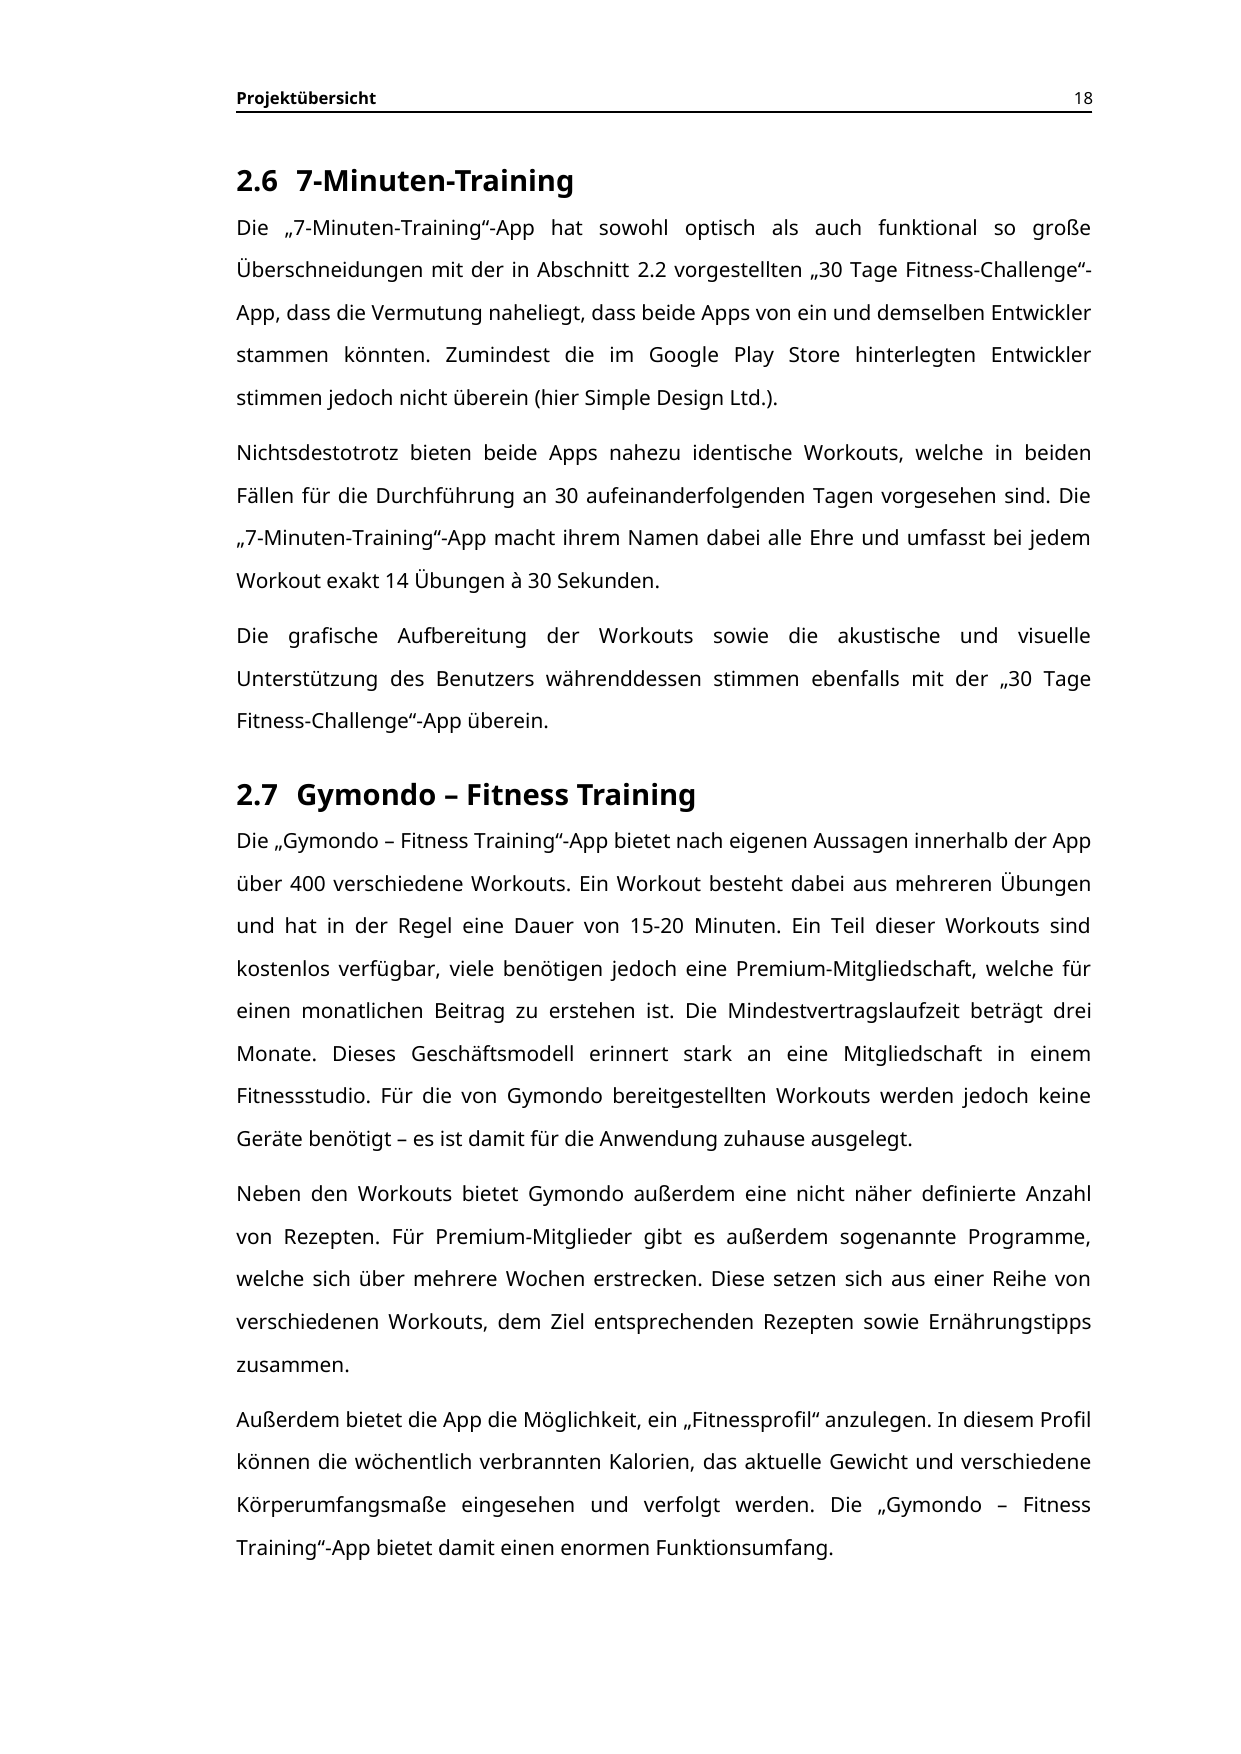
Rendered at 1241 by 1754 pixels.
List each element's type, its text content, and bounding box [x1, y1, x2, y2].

subtitle Gymondo – Fitness Training [236, 774, 1092, 813]
text Die grafische Aufbereitung der Workouts sowie die akustische und visuelle Unterstützung des Benutzers währenddessen stimmen ebenfalls mit der „30 Tage Fitness-Challenge“-App überein. [236, 621, 1092, 735]
text Außerdem bietet die App die Möglichkeit, ein „Fitnessprofil“ anzulegen. In diesem Profil können die wöchentlich verbrannten Kalorien, das aktuelle Gewicht und verschiedene Körperumfangsmaße eingesehen und verfolgt werden. Die „Gymondo – Fitness Training“-App bietet damit einen enormen Funktionsumfang. [236, 1405, 1092, 1561]
text Nichtsdestotrotz bieten beide Apps nahezu identische Workouts, welche in beiden Fällen für die Durchführung an 30 aufeinanderfolgenden Tagen vorgesehen sind. Die „7-Minuten-Training“-App macht ihrem Namen dabei alle Ehre und umfasst bei jedem Workout exakt 14 Übungen à 30 Sekunden. [236, 438, 1092, 594]
text Die „Gymondo – Fitness Training“-App bietet nach eigenen Aussagen innerhalb der App über 400 verschiedene Workouts. Ein Workout besteht dabei aus mehreren Übungen und hat in der Regel eine Dauer von 15-20 Minuten. Ein Teil dieser Workouts sind kostenlos verfügbar, viele benötigen jedoch eine Premium-Mitgliedschaft, welche für einen monatlichen Beitrag zu erstehen ist. Die Mindestvertragslaufzeit beträgt drei Monate. Dieses Geschäftsmodell erinnert stark an eine Mitgliedschaft in einem Fitnessstudio. Für die von Gymondo bereitgestellten Workouts werden jedoch keine Geräte benötigt – es ist damit für die Anwendung zuhause ausgelegt. [236, 826, 1092, 1153]
text Die „7-Minuten-Training“-App hat sowohl optisch als auch funktional so große Überschneidungen mit der in Abschnitt 2.2 vorgestellten „30 Tage Fitness-Challenge“-App, dass die Vermutung naheliegt, dass beide Apps von ein und demselben Entwickler stammen könnten. Zumindest die im Google Play Store hinterlegten Entwickler stimmen jedoch nicht überein (hier Simple Design Ltd.). [236, 213, 1092, 411]
subtitle 7-Minuten-Training [236, 160, 1092, 200]
text Neben den Workouts bietet Gymondo außerdem eine nicht näher definierte Anzahl von Rezepten. Für Premium-Mitglieder gibt es außerdem sogenannte Programme, welche sich über mehrere Wochen erstrecken. Diese setzen sich aus einer Reihe von verschiedenen Workouts, dem Ziel entsprechenden Rezepten sowie Ernährungstipps zusammen. [236, 1179, 1092, 1378]
